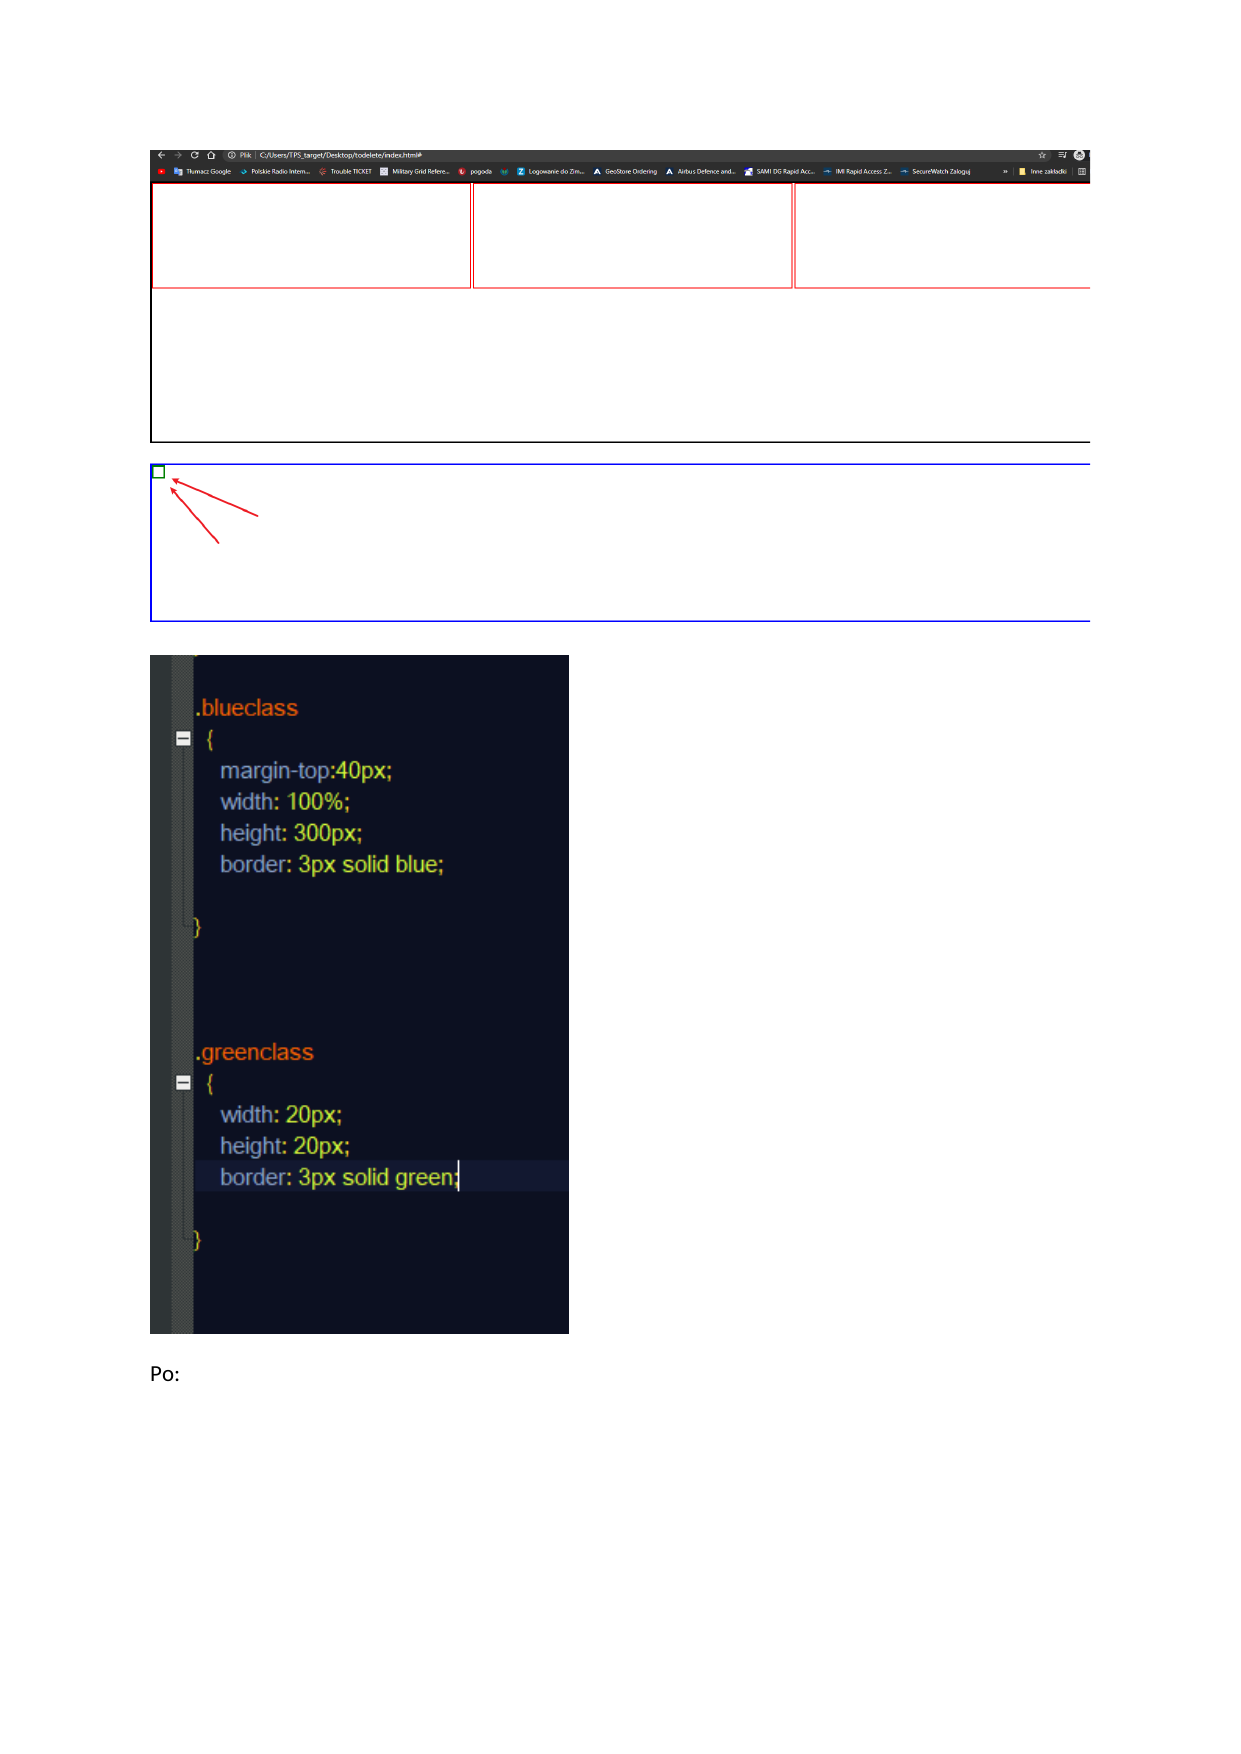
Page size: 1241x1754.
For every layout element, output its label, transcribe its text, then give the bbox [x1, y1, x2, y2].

picture [150, 655, 569, 1334]
picture [150, 150, 1091, 631]
text Po: [150, 1359, 1090, 1387]
